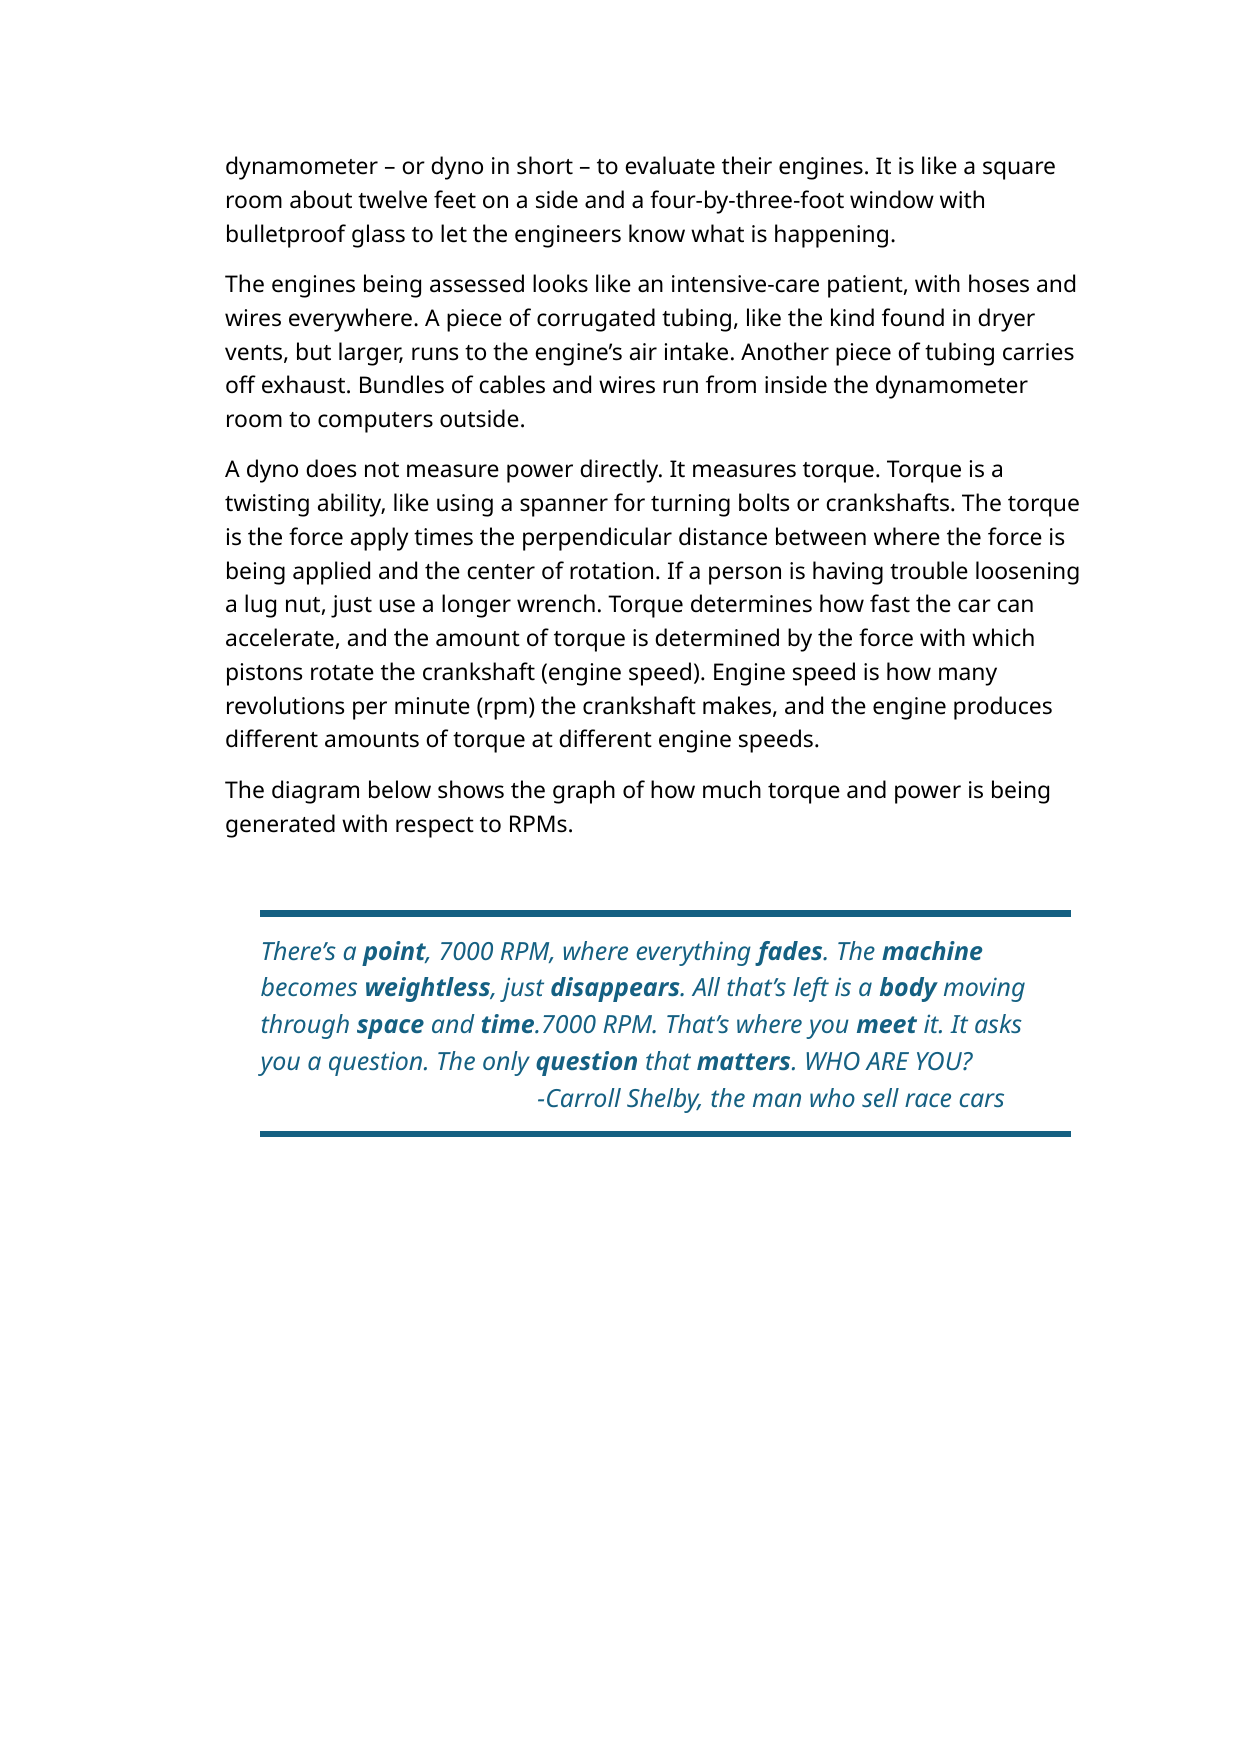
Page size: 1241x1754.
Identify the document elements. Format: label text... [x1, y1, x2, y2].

text The diagram below shows the graph of how much torque and power is being generated with respect to RPMs. [225, 774, 1090, 839]
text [225, 150, 1090, 249]
text The engines being assessed looks like an intensive-care patient, with hoses and wires everywhere. A piece of corrugated tubing, like the kind found in dryer vents, but larger, runs to the engine’s air intake. Another piece of tubing carries off exhaust. Bundles of cables and wires run from inside the dynamometer room to computers outside. [225, 268, 1090, 434]
text A dyno does not measure power directly. It measures torque. Torque is a twisting ability, like using a spanner for turning bolts or crankshafts. The torque is the force apply times the perpendicular distance between where the force is being applied and the center of rotation. If a person is having trouble loosening a lug nut, just use a longer wrench. Torque determines how fast the car can accelerate, and the amount of torque is determined by the force with which pistons rotate the crankshaft (engine speed). Engine speed is how many revolutions per minute (rpm) the crankshaft makes, and the engine produces different amounts of torque at different engine speeds. [225, 453, 1090, 754]
